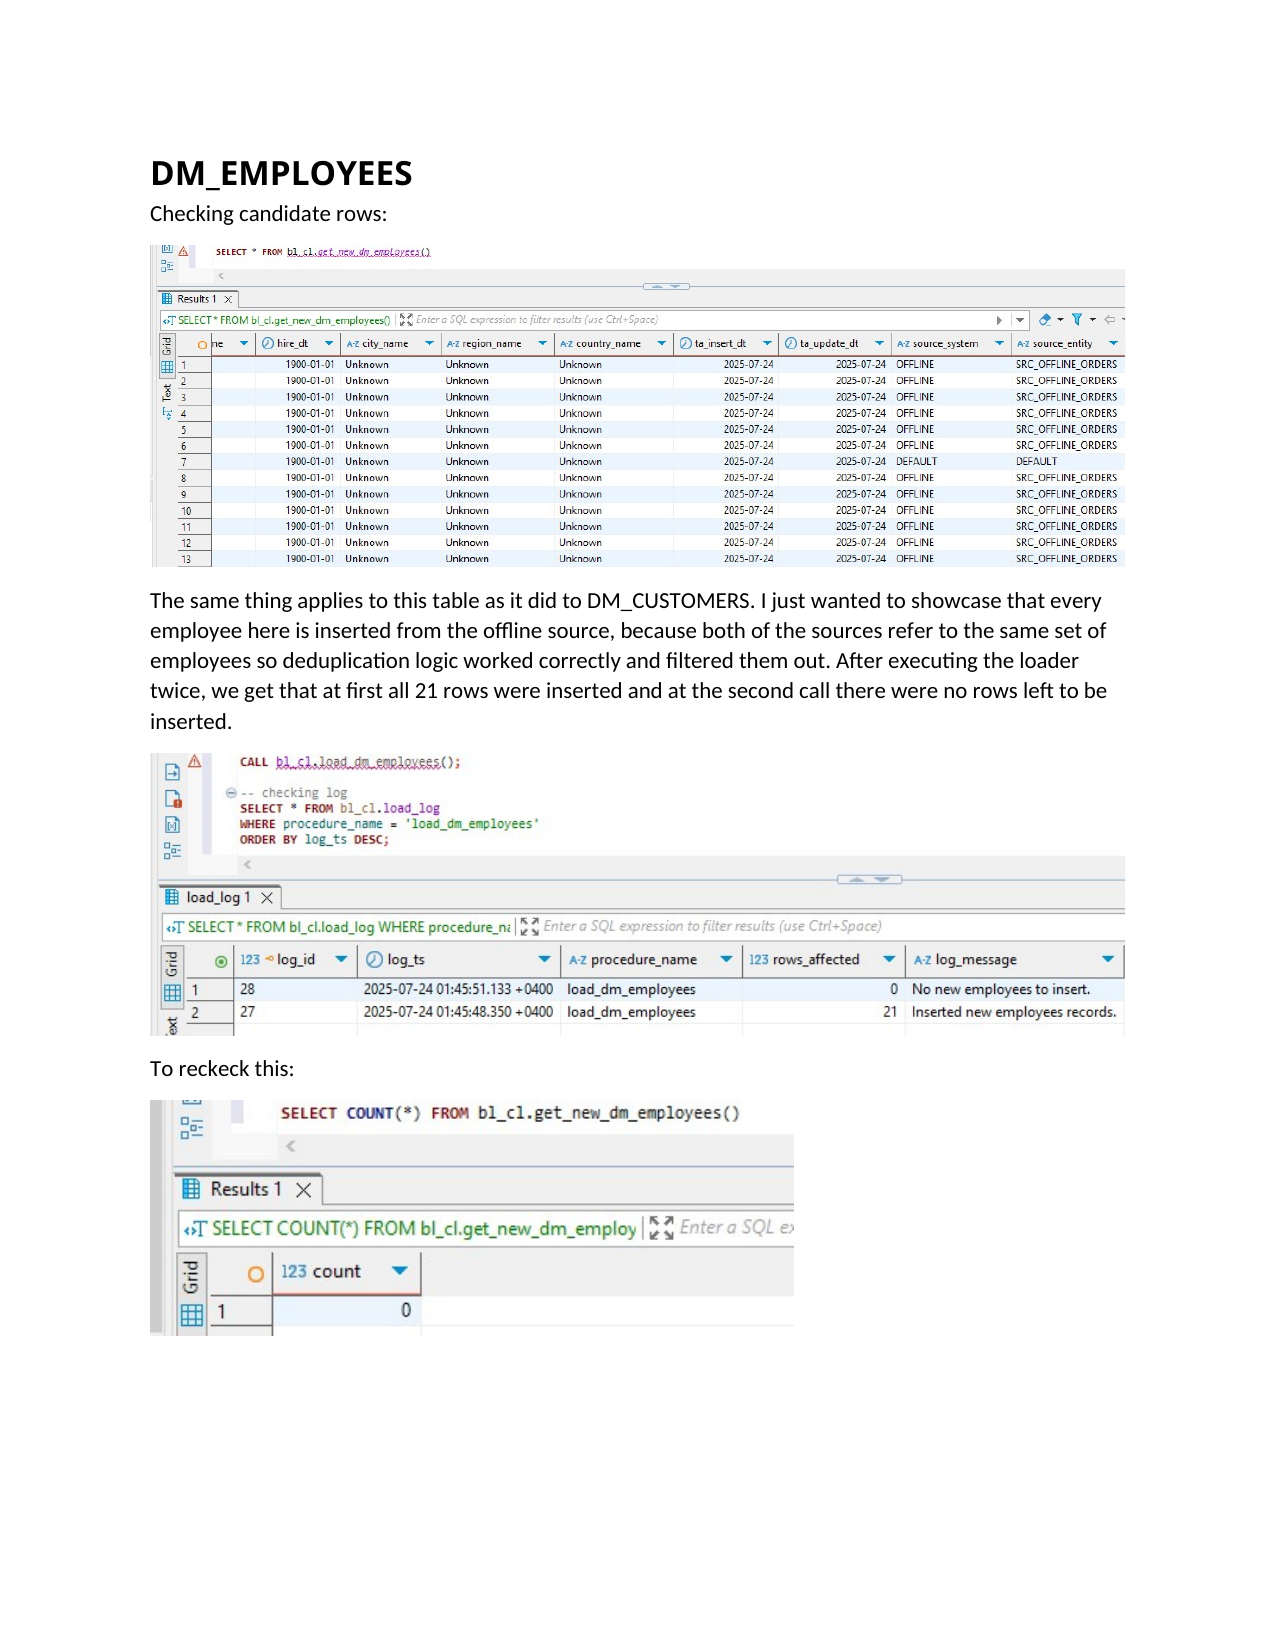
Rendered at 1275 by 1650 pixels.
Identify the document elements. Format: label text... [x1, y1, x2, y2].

text The same thing applies to this table as it did to DM_CUSTOMERS. I just wanted to showcase that every employee here is inserted from the offline source, because both of the sources refer to the same set of employees so deduplication logic worked correctly and filtered them out. After executing the loader twice, we get that at first all 21 rows were inserted and at the second call there were no rows left to be inserted. [150, 586, 1125, 735]
picture [150, 245, 1125, 567]
text Checking candidate rows: [150, 199, 1125, 227]
picture [150, 753, 1125, 1036]
subtitle DM_EMPLOYEES [150, 150, 1125, 195]
text To reckeck this: [150, 1054, 1125, 1082]
picture [150, 1100, 794, 1336]
